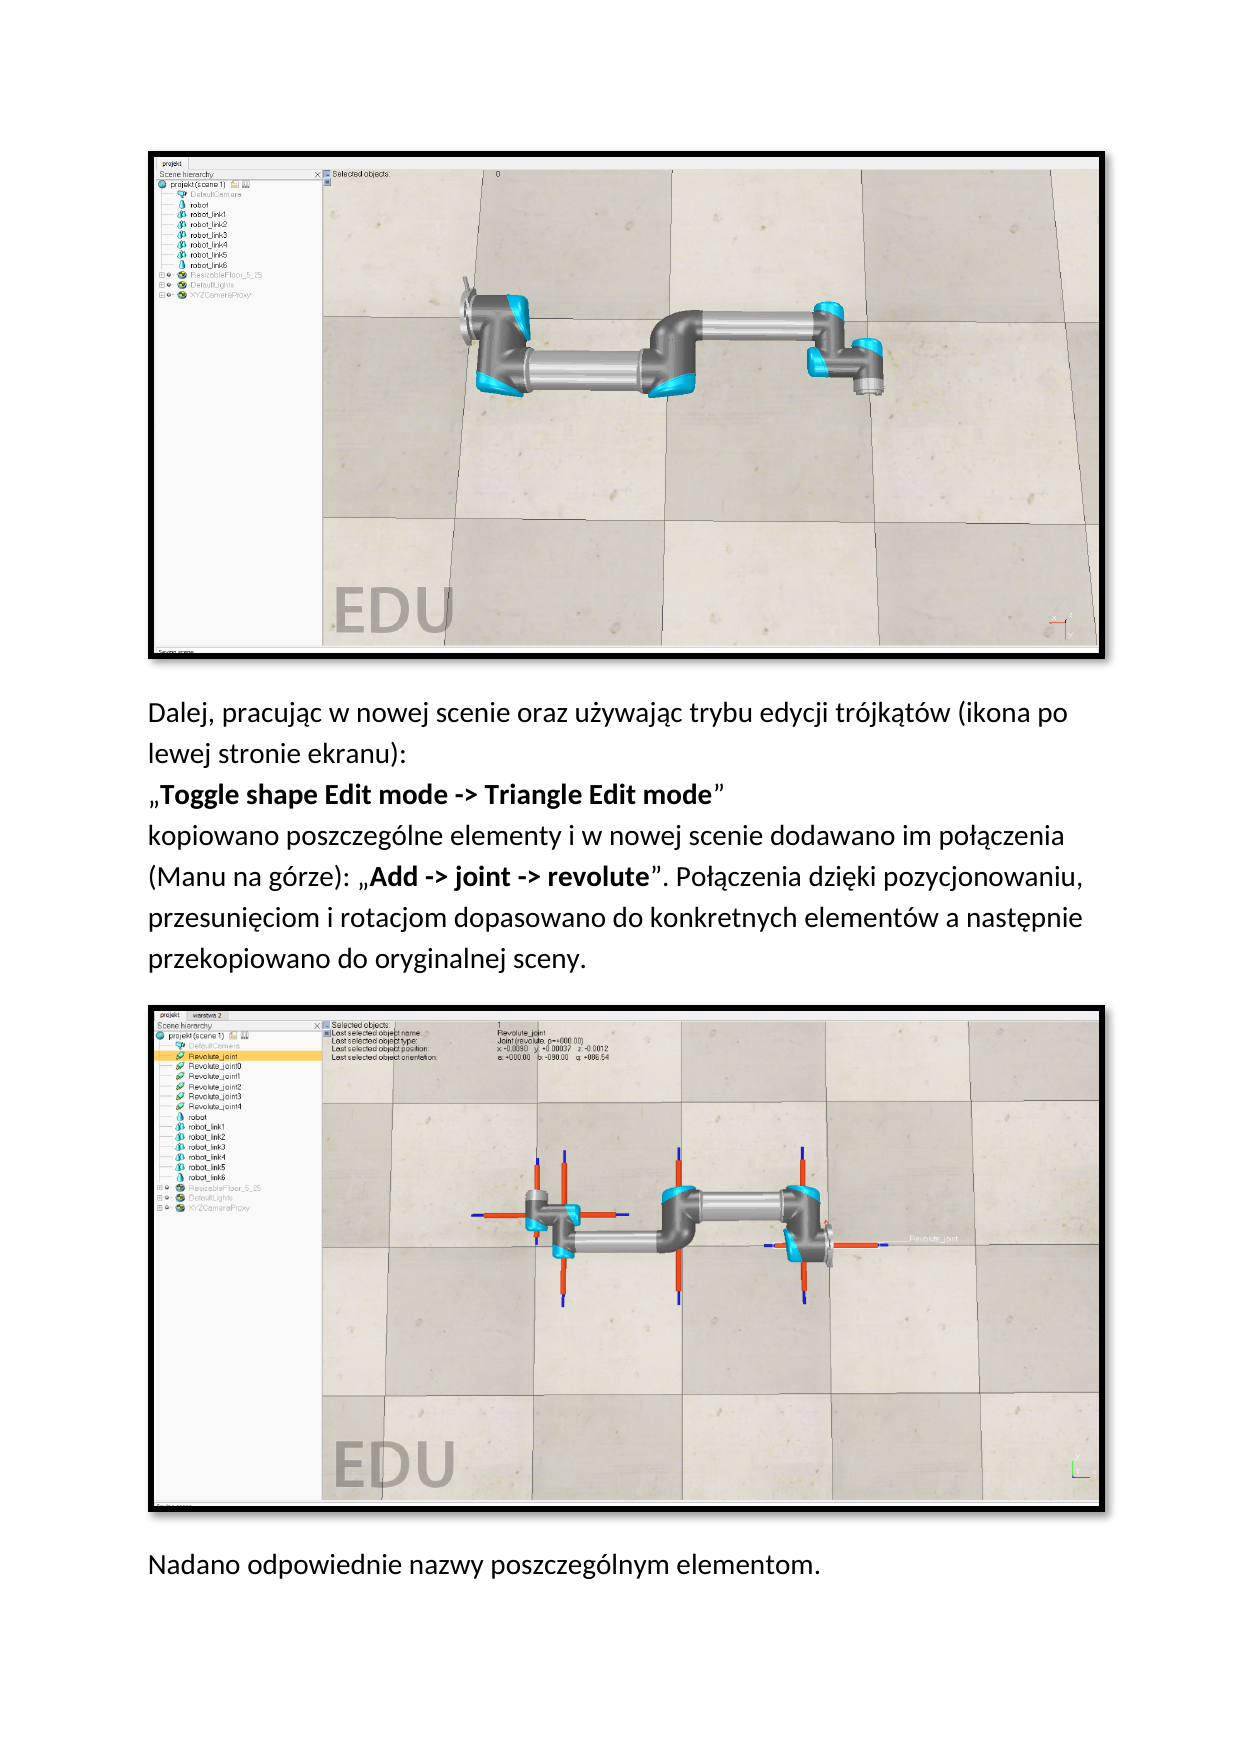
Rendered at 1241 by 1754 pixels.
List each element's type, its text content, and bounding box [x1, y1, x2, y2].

text Dalej, pracując w nowej scenie oraz używając trybu edycji trójkątów (ikona po lewej stronie ekranu): „Toggle shape Edit mode -> Triangle Edit mode” kopiowano poszczególne elementy i w nowej scenie dodawano im połączenia (Manu na górze): „Add -> joint -> revolute”. Połączenia dzięki pozycjonowaniu, przesunięciom i rotacjom dopasowano do konkretnych elementów a następnie przekopiowano do oryginalnej sceny. [148, 694, 1093, 976]
picture [154, 1011, 1099, 1506]
text Nadano odpowiednie nazwy poszczególnym elementom. [148, 1546, 1093, 1582]
picture [154, 157, 1099, 653]
